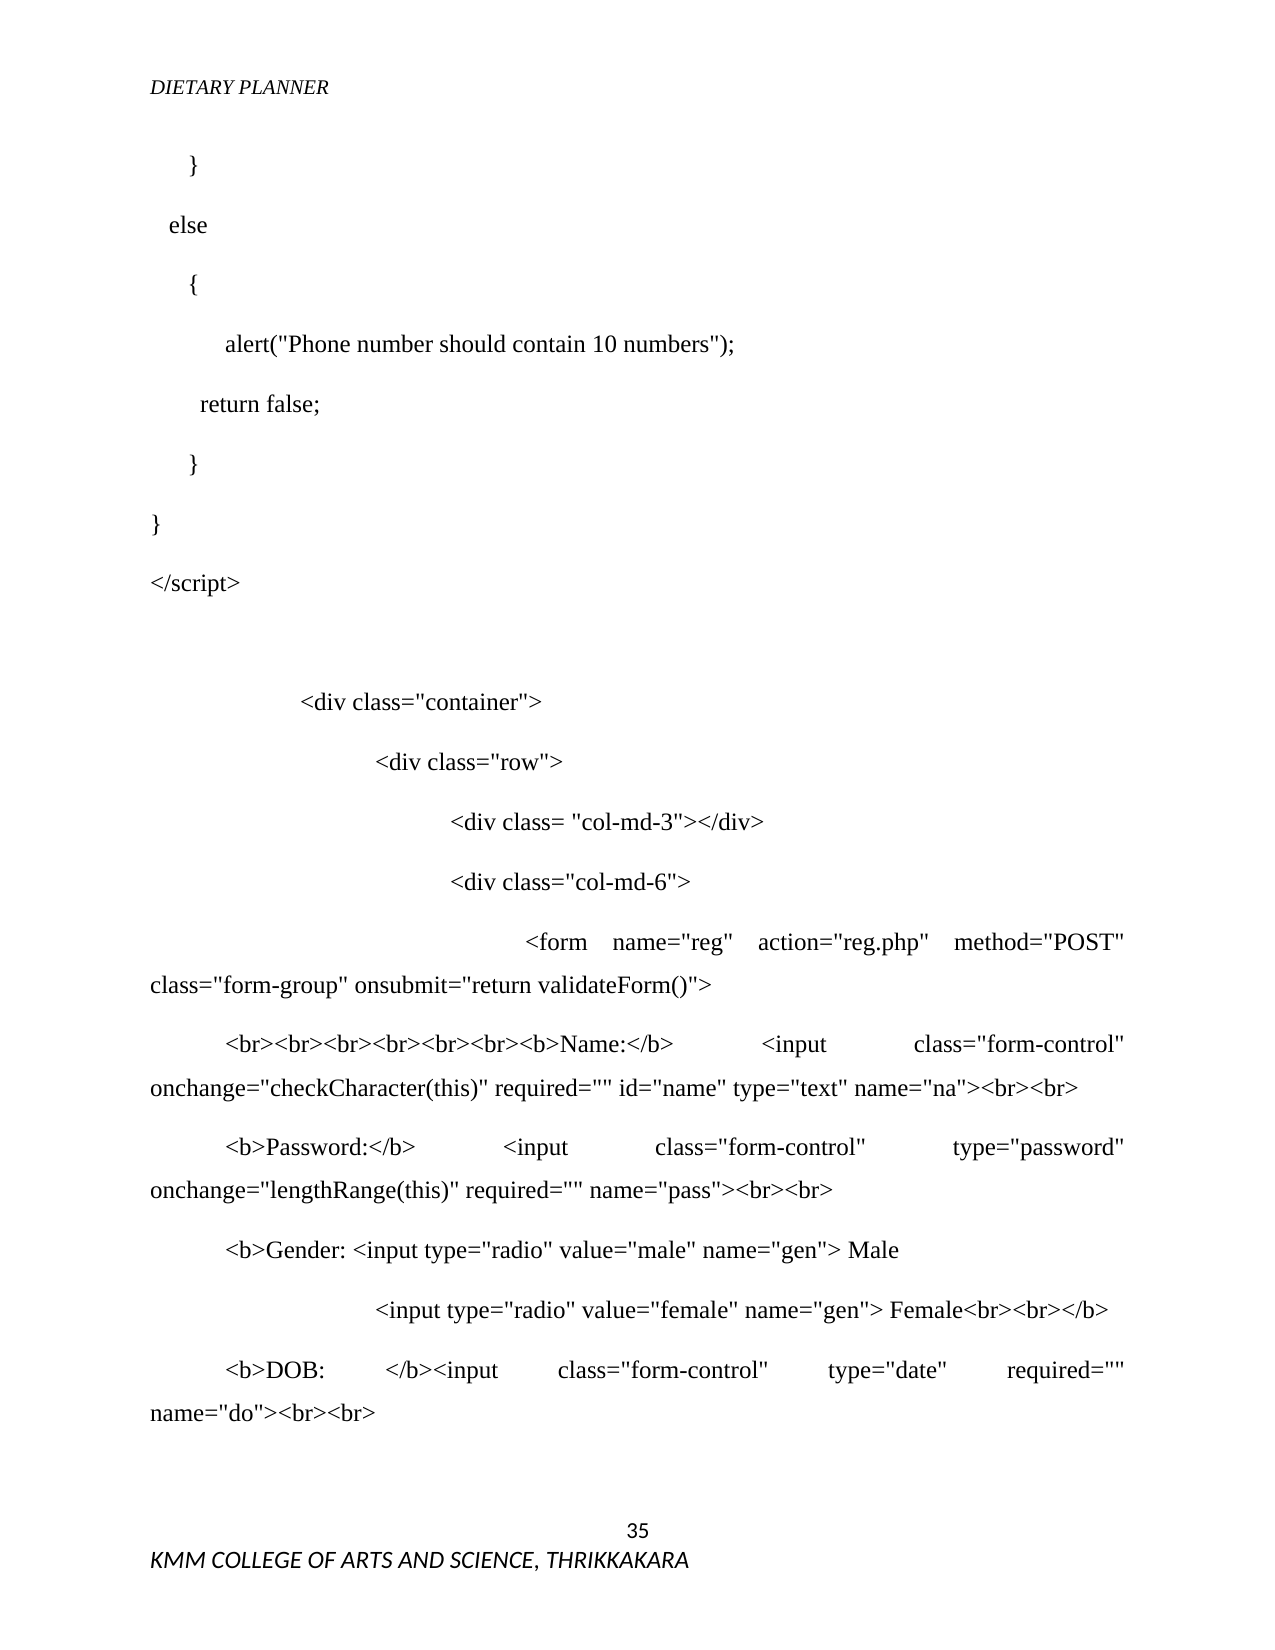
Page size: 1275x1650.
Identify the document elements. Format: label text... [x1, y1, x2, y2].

text <div class="col-md-6"> [150, 867, 1125, 896]
text <div class= "col-md-3"></div> [150, 807, 1125, 836]
text <div class="row"> [150, 747, 1125, 776]
text <b>Password:</b> <input class="form-control" type="password" onchange="lengthRange(this)" required="" name="pass"><br><br> [150, 1132, 1125, 1204]
text return false; [150, 389, 1125, 418]
text <form name="reg" action="reg.php" method="POST" class="form-group" onsubmit="return validateForm()"> [150, 927, 1125, 998]
text </script> [150, 568, 1125, 597]
text <div class="container"> [150, 687, 1125, 716]
text <br><br><br><br><br><br><b>Name:</b> <input class="form-control" onchange="checkCharacter(this)" required="" id="name" type="text" name="na"><br><br> [150, 1029, 1125, 1101]
text } [150, 509, 1125, 537]
text alert("Phone number should contain 10 numbers"); [150, 329, 1125, 358]
text <b>DOB: </b><input class="form-control" type="date" required="" name="do"><br><br> [150, 1355, 1125, 1427]
text { [150, 269, 1125, 298]
text } [150, 150, 1125, 179]
text } [150, 449, 1125, 478]
text <input type="radio" value="female" name="gen"> Female<br><br></b> [150, 1295, 1125, 1324]
text else [150, 210, 1125, 238]
text <b>Gender: <input type="radio" value="male" name="gen"> Male [150, 1235, 1125, 1264]
